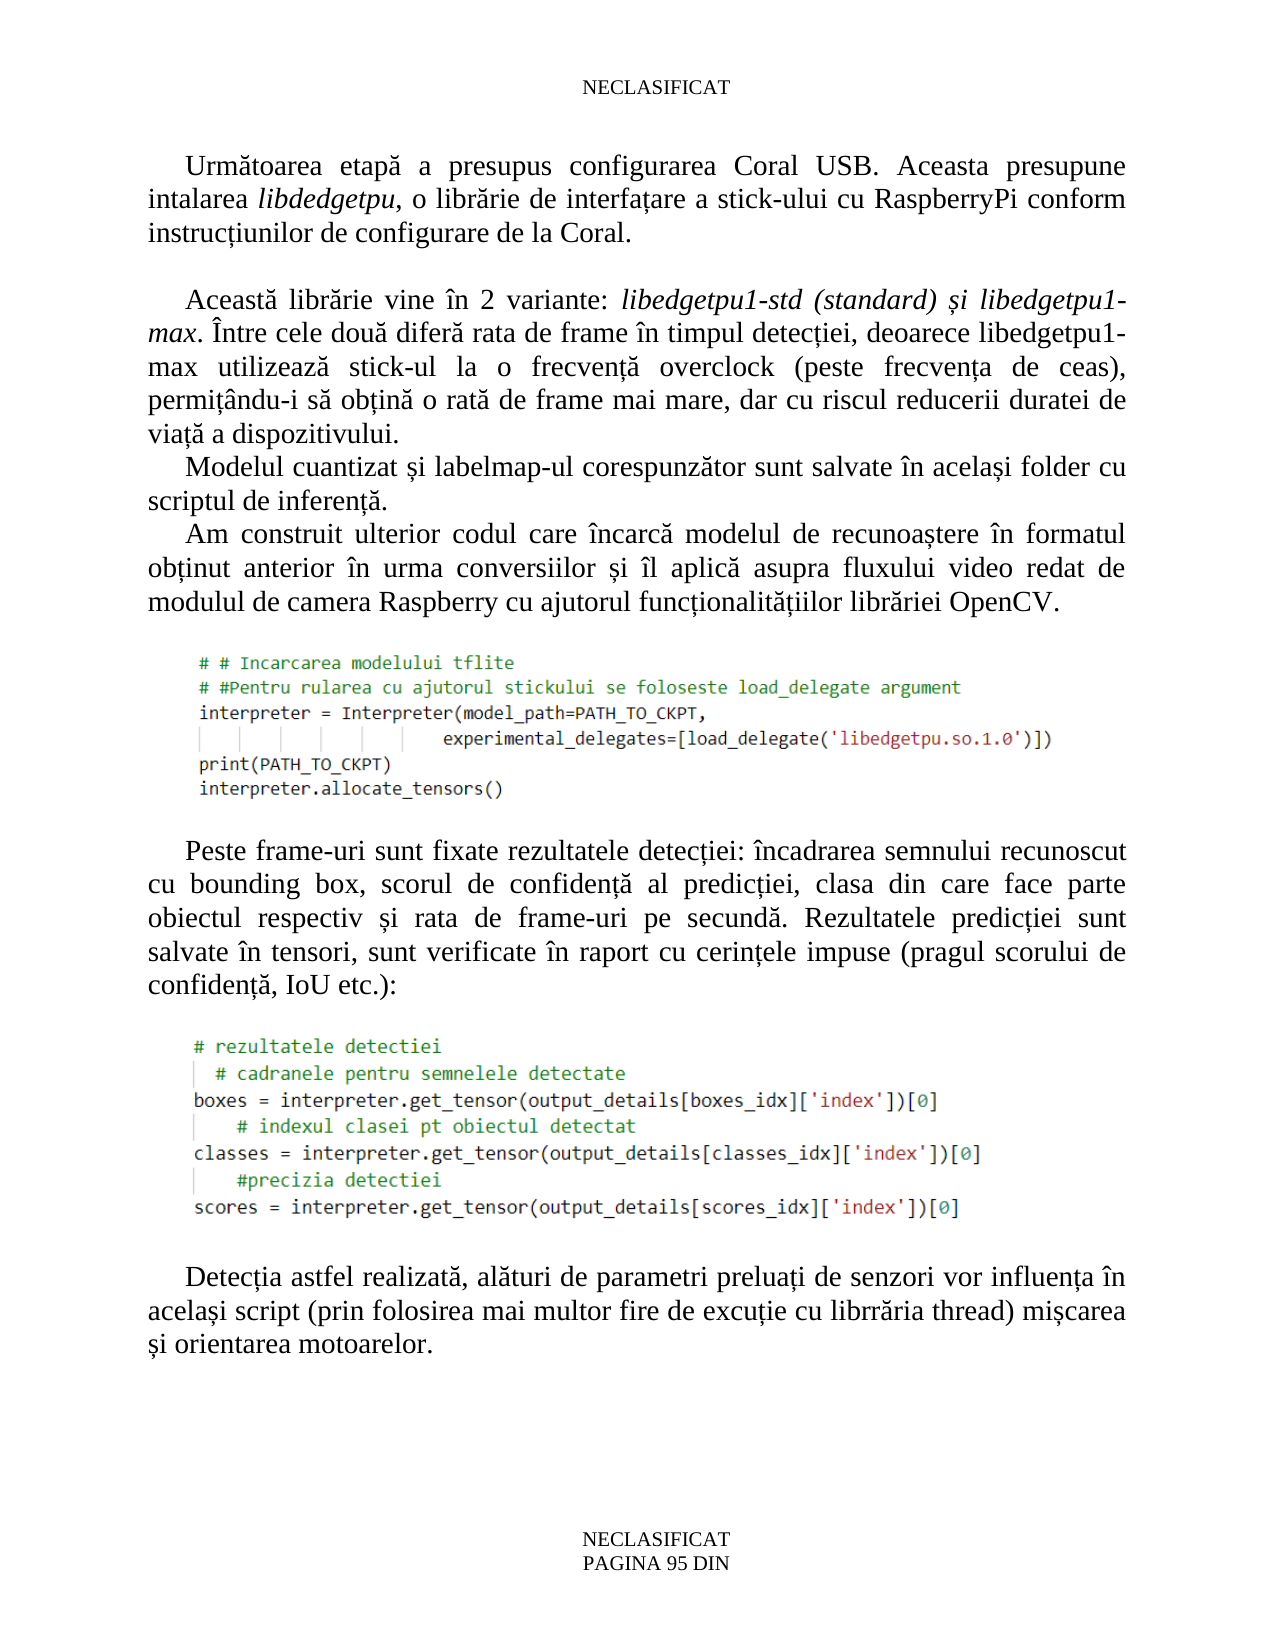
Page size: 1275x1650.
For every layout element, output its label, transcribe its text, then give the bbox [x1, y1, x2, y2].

text Următoarea etapă a presupus configurarea Coral USB. Aceasta presupune intalarea libdedgetpu, o librărie de interfațare a stick-ului cu RaspberryPi conform instrucțiunilor de configurare de la Coral. [148, 148, 1127, 248]
text Am construit ulterior codul care încarcă modelul de recunoaștere în formatul obținut anterior în urma conversiilor și îl aplică asupra fluxului video redat de modulul de camera Raspberry cu ajutorul funcționalitățiilor librăriei OpenCV. [148, 517, 1127, 617]
text Peste frame-uri sunt fixate rezultatele detecției: încadrarea semnului recunoscut cu bounding box, scorul de confidență al predicției, clasa din care face parte obiectul respectiv și rata de frame-uri pe secundă. Rezultatele predicției sunt salvate în tensori, sunt verificate în raport cu cerințele impuse (pragul scorului de confidență, IoU etc.): [148, 833, 1127, 1001]
text Detecția astfel realizată, alături de parametri preluați de senzori vor influența în același script (prin folosirea mai multor fire de excuție cu librrăria thread) mișcarea și orientarea motoarelor. [148, 1259, 1127, 1360]
picture [184, 650, 1060, 800]
text Modelul cuantizat și labelmap-ul corespunzător sunt salvate în același folder cu scriptul de inferență. [148, 449, 1127, 517]
picture [184, 1034, 983, 1226]
text Această librărie vine în 2 variante: libedgetpu1-std (standard) și libedgetpu1-max. Între cele două diferă rata de frame în timpul detecției, deoarece libedgetpu1-max utilizează stick-ul la o frecvență overclock (peste frecvența de ceas), permițându-i să obțină o rată de frame mai mare, dar cu riscul reducerii duratei de viață a dispozitivului. [148, 282, 1127, 449]
